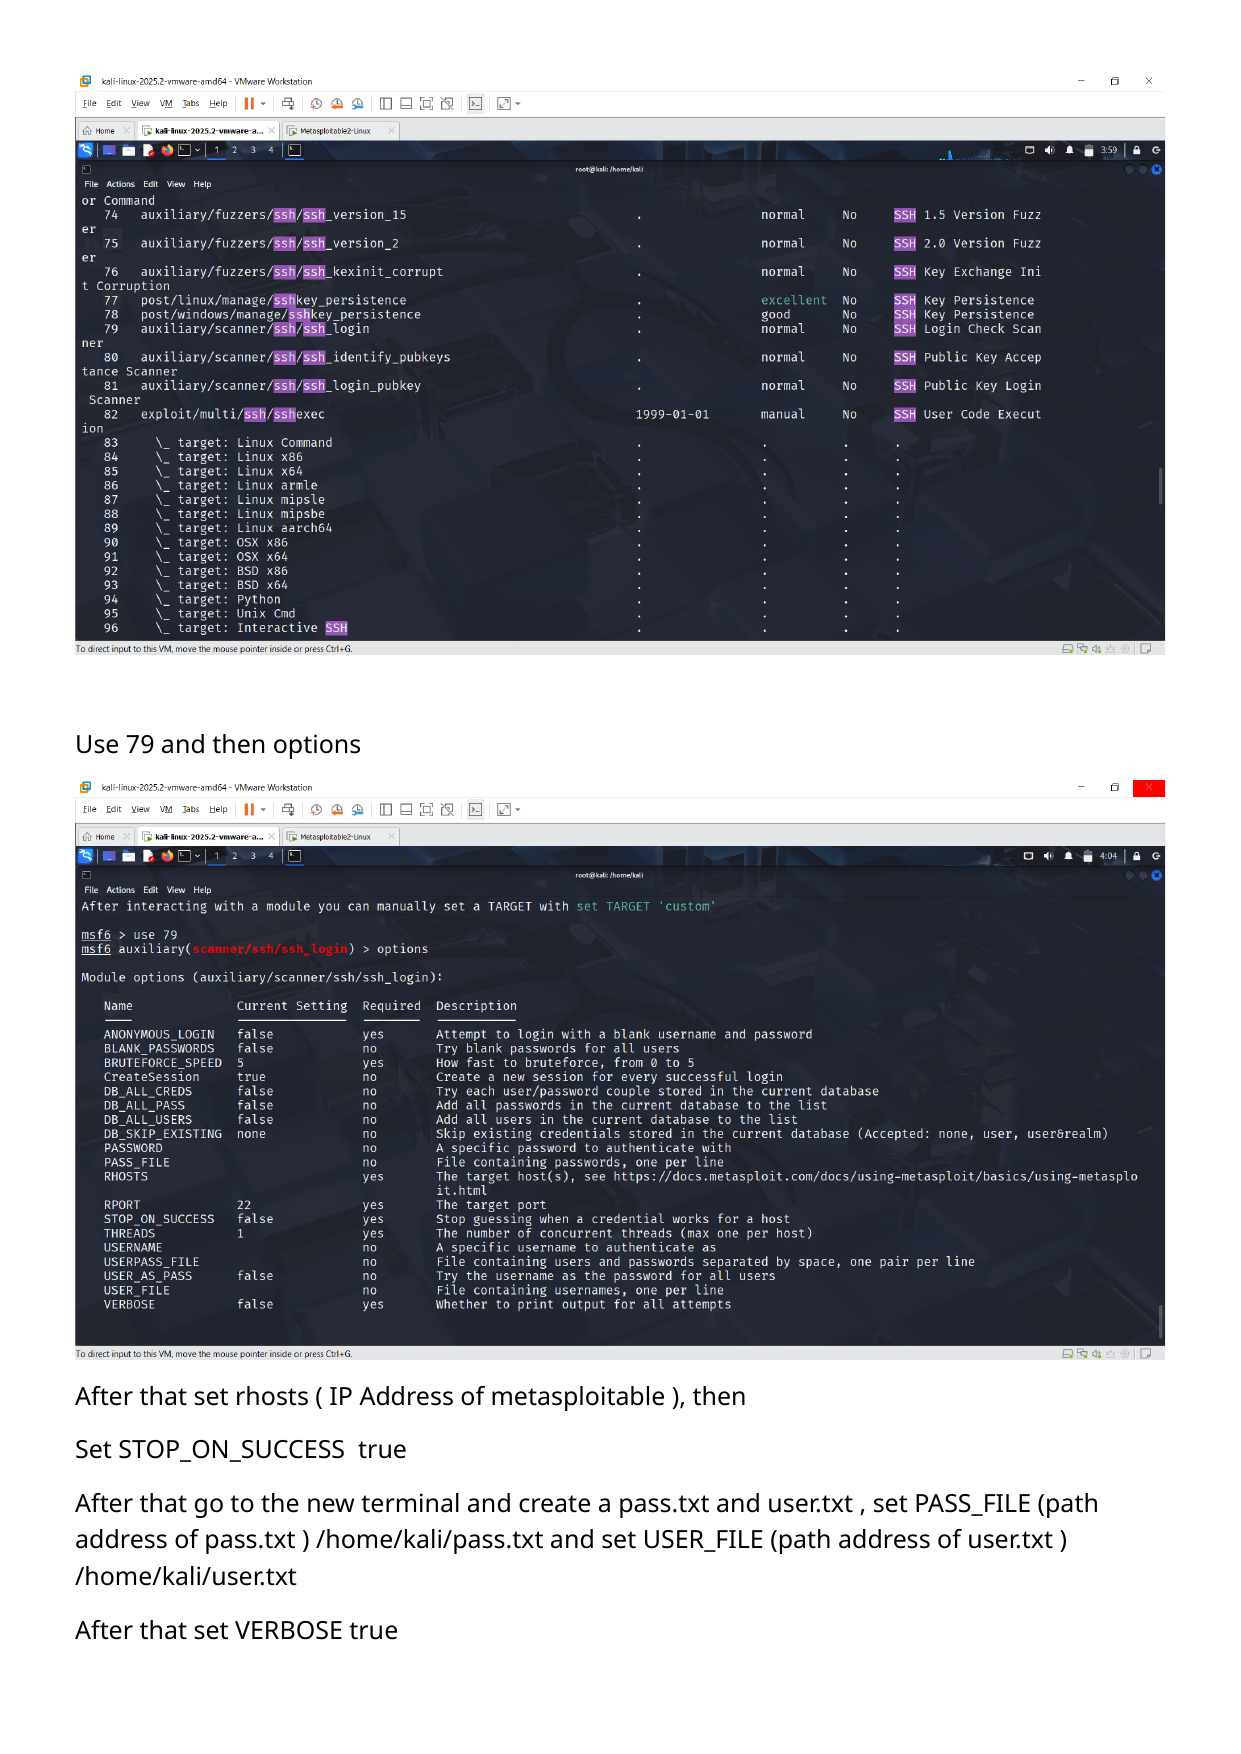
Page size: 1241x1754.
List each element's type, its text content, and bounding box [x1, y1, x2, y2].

text Set STOP_ON_SUCCESS true [75, 1432, 1165, 1466]
text After that set rhosts ( IP Address of metasploitable ), then [75, 1378, 1165, 1413]
picture [75, 780, 1166, 1360]
text After that set VERBOSE true [75, 1612, 1165, 1646]
picture [75, 75, 1166, 655]
text Use 79 and then options [75, 727, 1165, 761]
text After that go to the new terminal and create a pass.txt and user.txt , set PASS_FILE (path address of pass.txt ) /home/kali/pass.txt and set USER_FILE (path address of user.txt ) /home/kali/user.txt [75, 1485, 1165, 1593]
